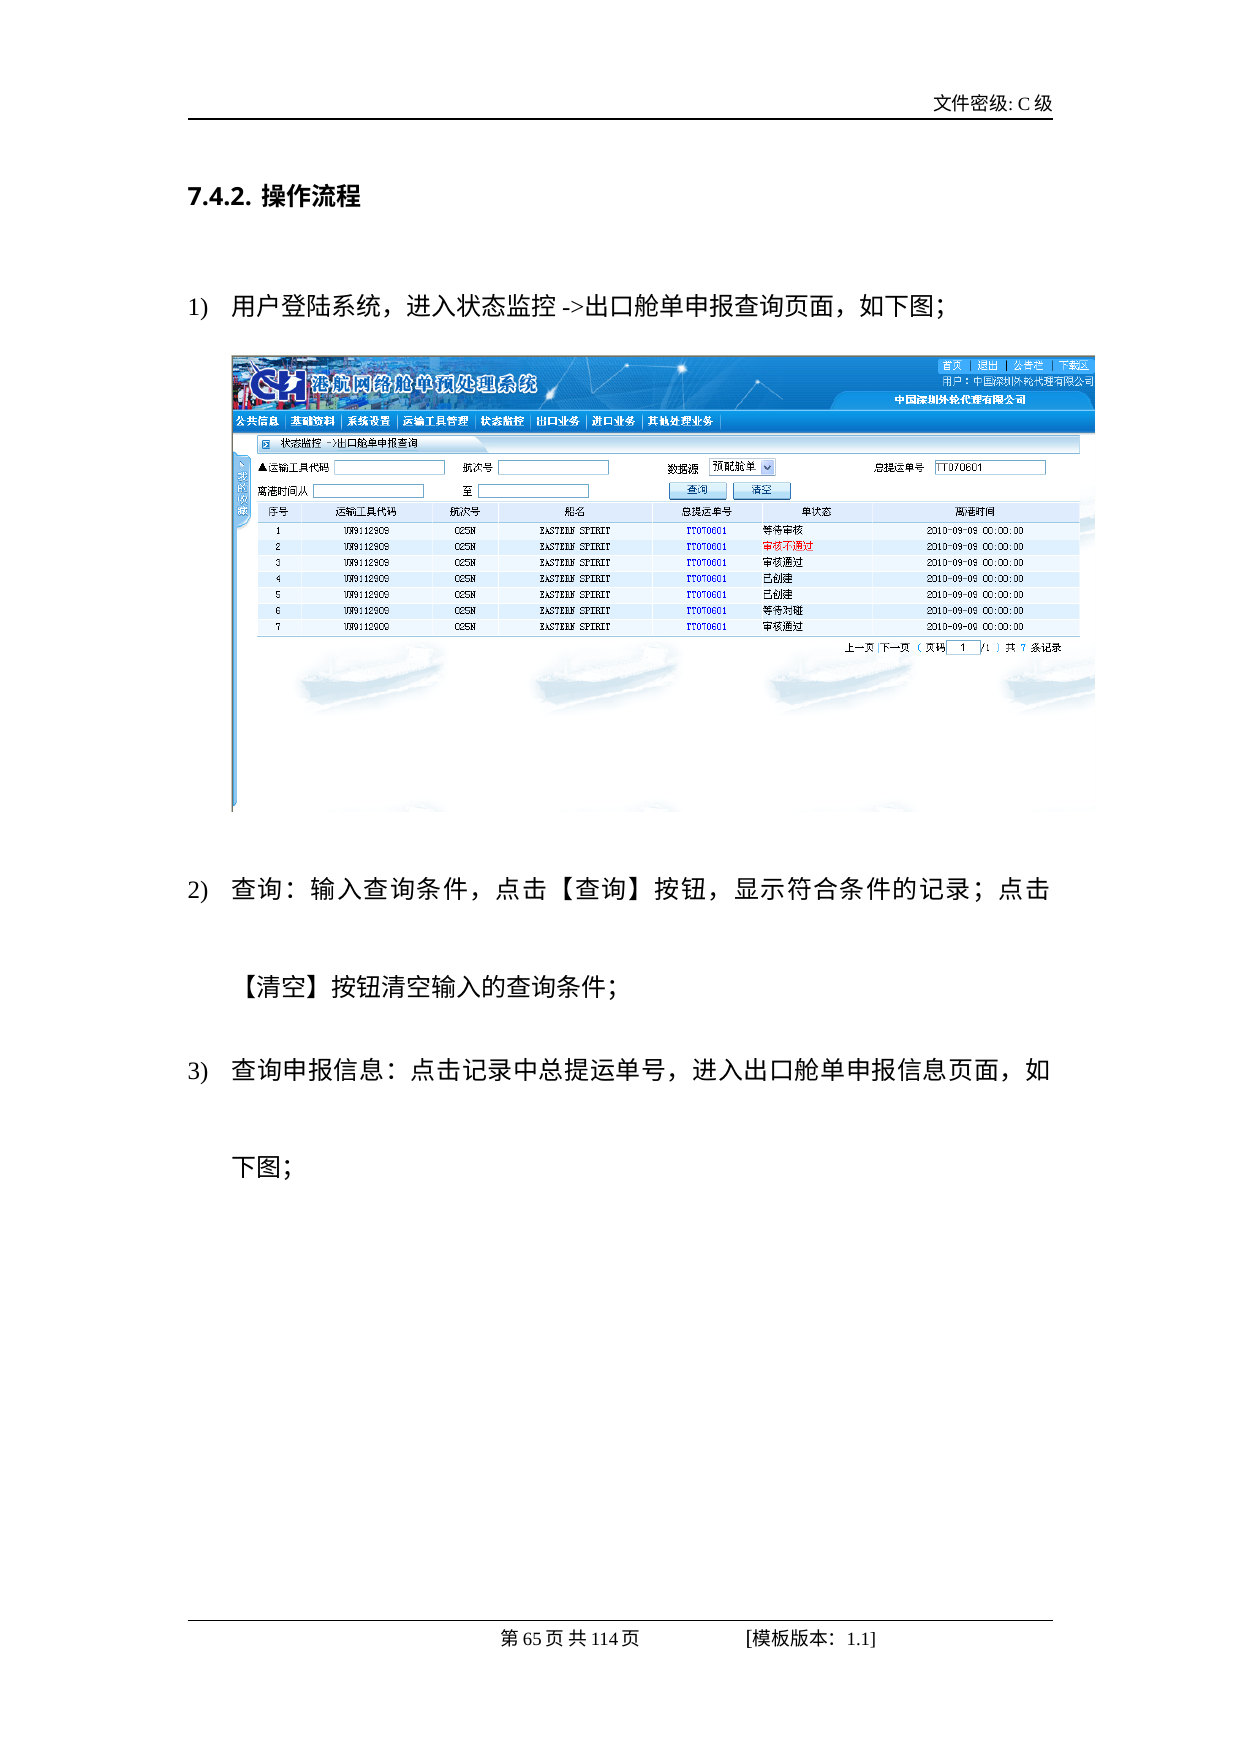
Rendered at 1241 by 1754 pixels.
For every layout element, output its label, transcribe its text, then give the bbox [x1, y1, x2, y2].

list 查询申报信息：点击记录中总提运单号，进入出口舱单申报信息页面，如下图； [187, 1036, 1053, 1198]
list 用户登陆系统，进入状态监控 ->出口舱单申报查询页面，如下图； [187, 272, 1053, 337]
picture [231, 355, 1096, 812]
list 查询：输入查询条件，点击【查询】按钮，显示符合条件的记录；点击【清空】按钮清空输入的查询条件； [187, 855, 1053, 1018]
subtitle 操作流程 [187, 162, 1053, 227]
